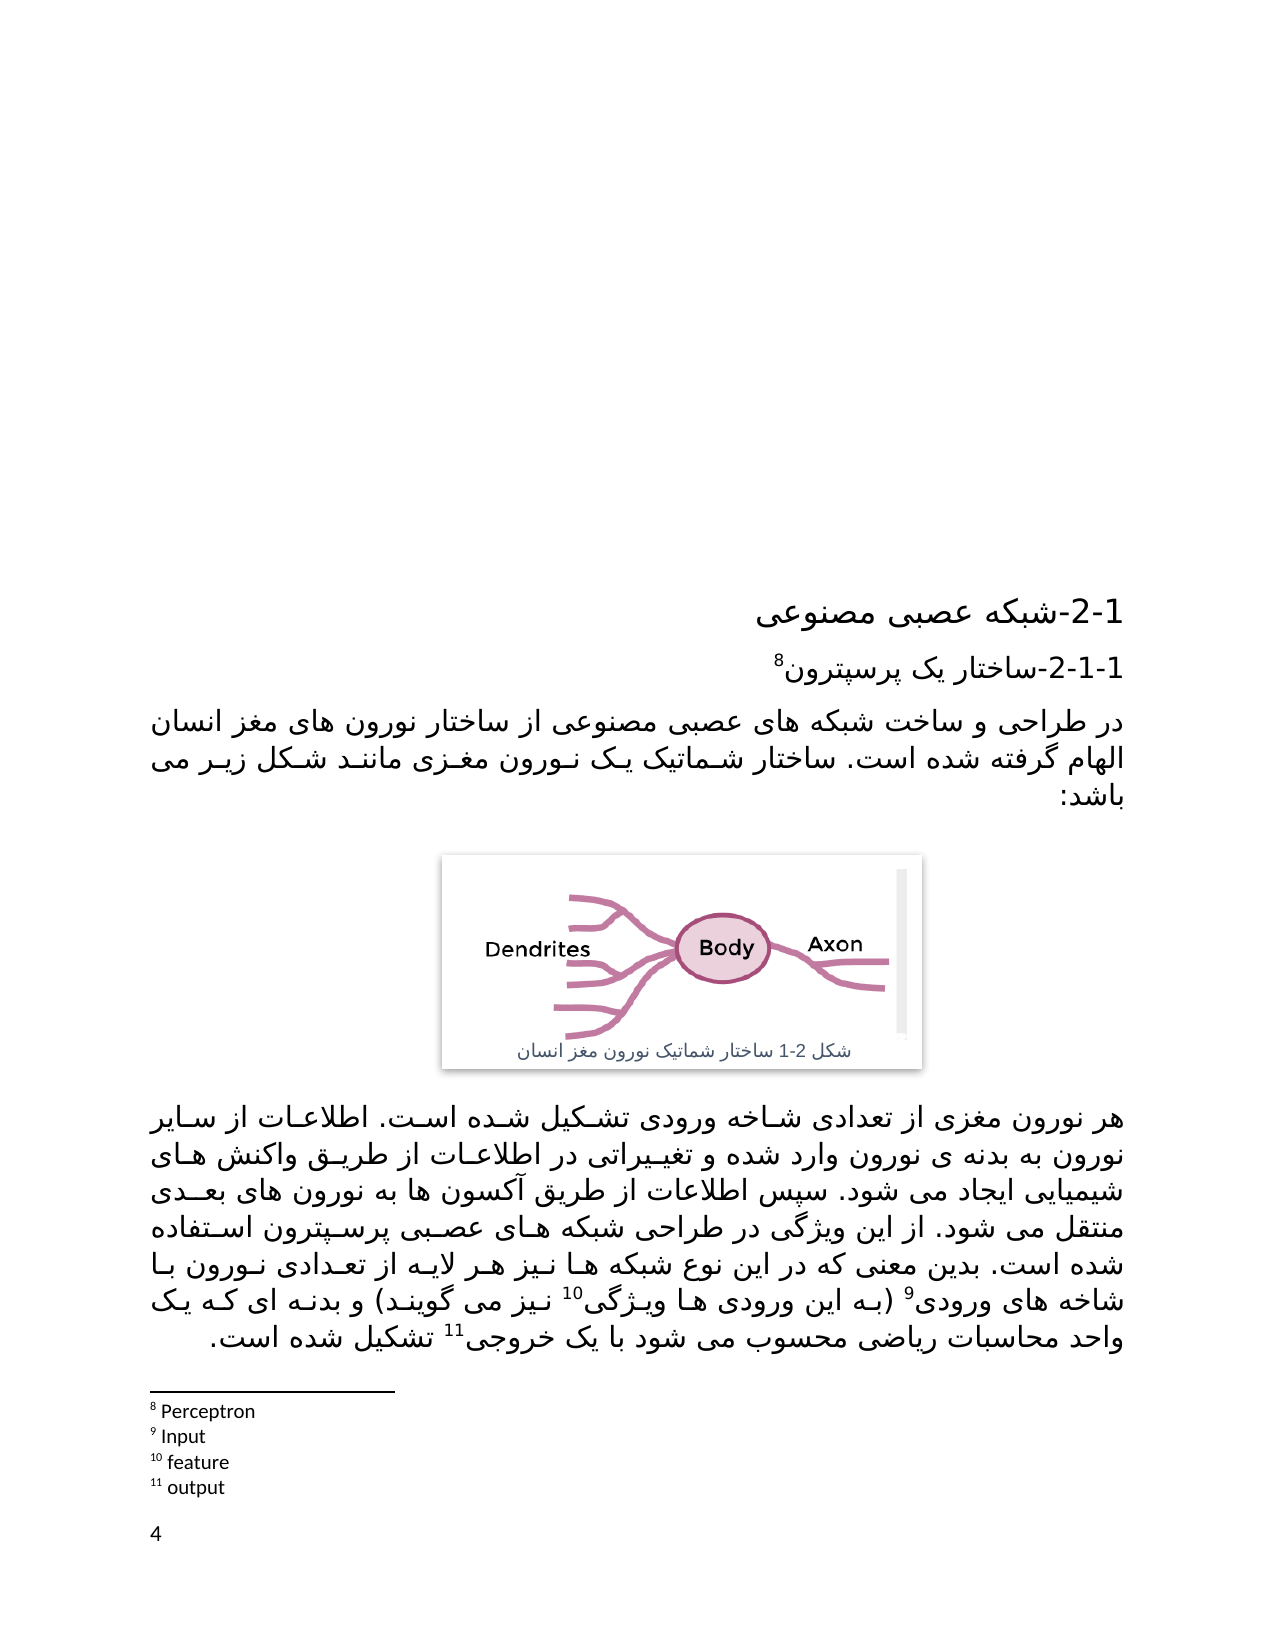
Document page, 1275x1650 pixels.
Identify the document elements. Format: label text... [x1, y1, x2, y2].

text در طراحی و ساخت شبکه های عصبی مصنوعی از ساختار نورون های مغز انسان الهام گرفته شده است. ساختار شماتیک یک نورون مغزی مانند شکل زیر می باشد: [150, 704, 1125, 812]
picture [456, 869, 907, 1039]
text هر نورون مغزی از تعدادی شاخه ورودی تشکیل شده است. اطلاعات از سایر نورون به بدنه ی نورون وارد شده و تغییراتی در اطلاعات از طریق واکنش های شیمیایی ایجاد می شود. سپس اطلاعات از طریق آکسون ها به نورون های بعدی منتقل می شود. از این ویژگی در طراحی شبکه های عصبی پرسپترون استفاده شده است. بدین معنی که در این نوع شبکه ها نیز هر لایه از تعدادی نورون با شاخه های ورودی (به این ورودی ها ویژگی نیز می گویند) و بدنه ای که یک واحد محاسبات ریاضی محسوب می شود با یک خروجی تشکیل شده است. [150, 1100, 1125, 1354]
text 2-1-شبکه عصبی مصنوعی [150, 593, 1125, 631]
text 2-1-1-ساختار یک پرسپترون [150, 651, 1125, 685]
